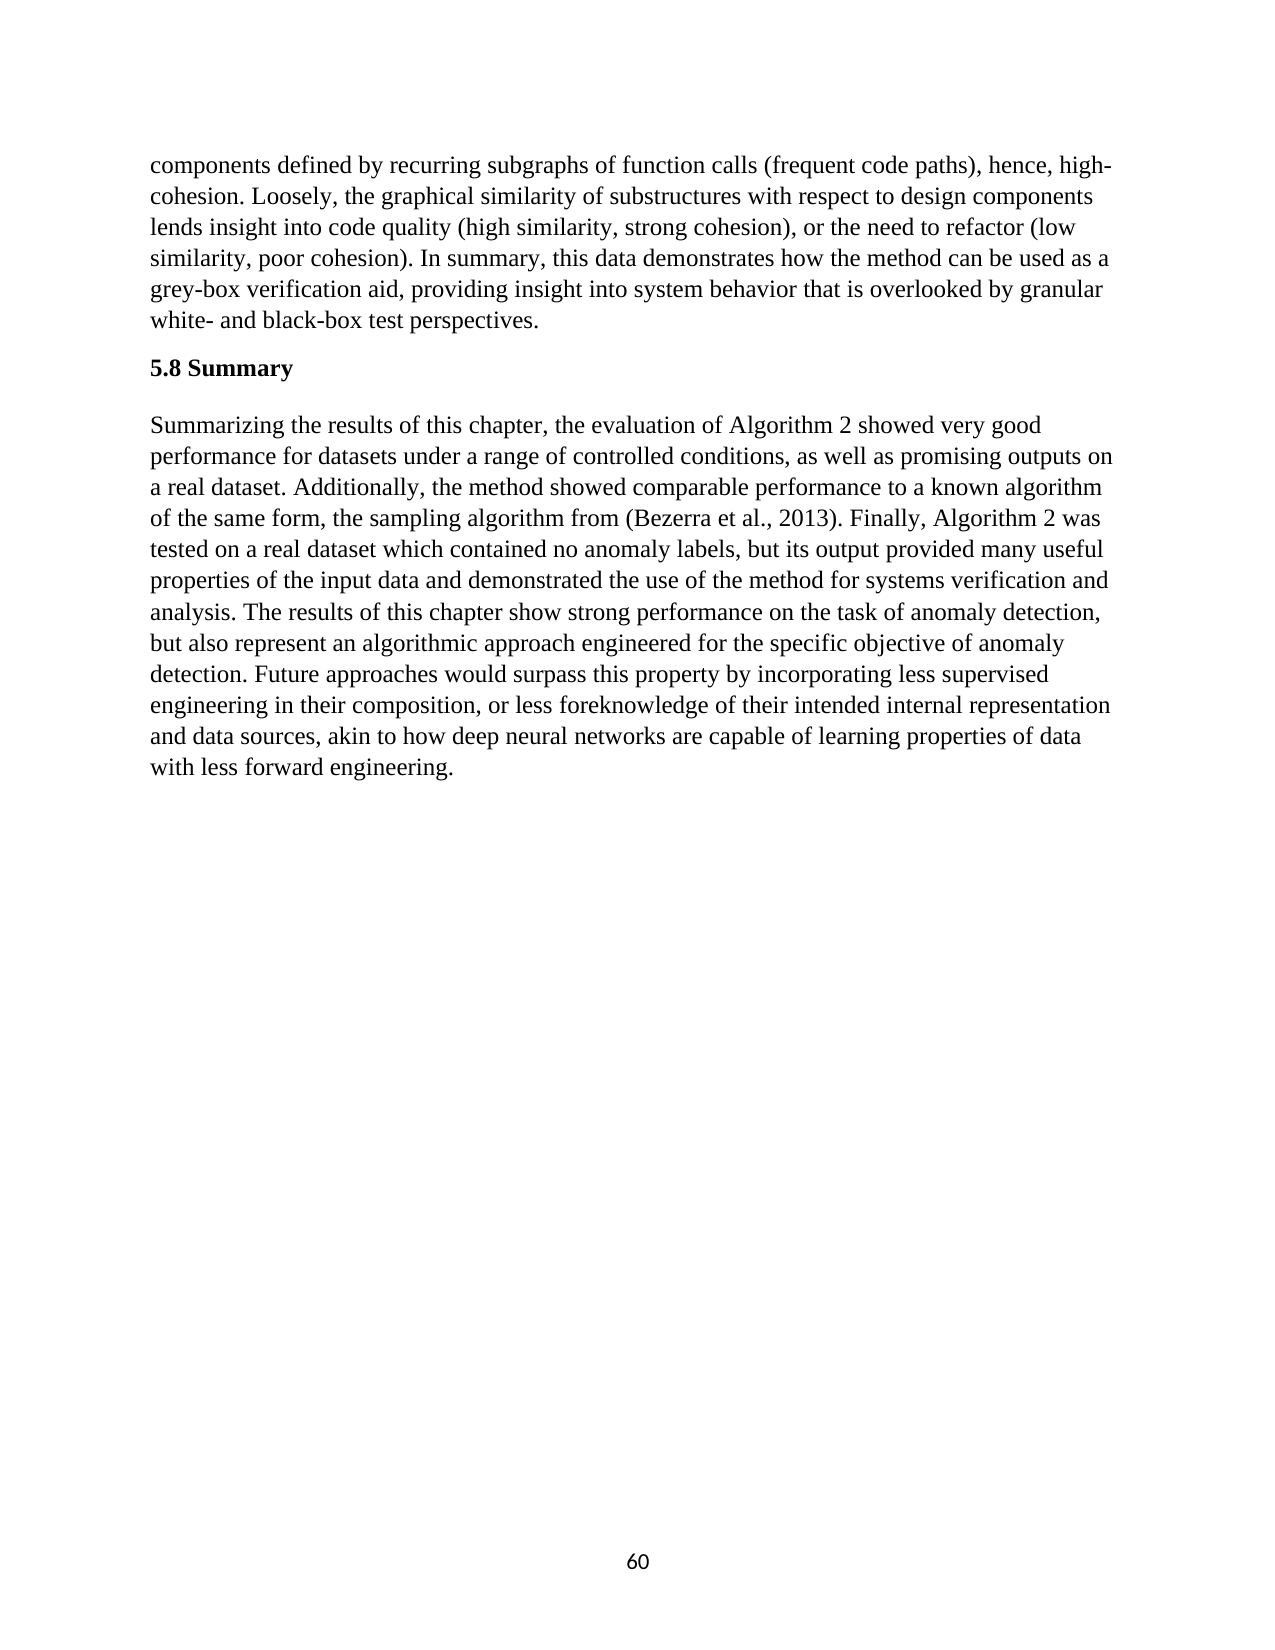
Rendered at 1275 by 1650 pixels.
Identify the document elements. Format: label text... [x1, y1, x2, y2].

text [150, 150, 1125, 334]
text Summarizing the results of this chapter, the evaluation of Algorithm 2 showed very good performance for datasets under a range of controlled conditions, as well as promising outputs on a real dataset. Additionally, the method showed comparable performance to a known algorithm of the same form, the sampling algorithm from (Bezerra et al., 2013). Finally, Algorithm 2 was tested on a real dataset which contained no anomaly labels, but its output provided many useful properties of the input data and demonstrated the use of the method for systems verification and analysis. The results of this chapter show strong performance on the task of anomaly detection, but also represent an algorithmic approach engineered for the specific objective of anomaly detection. Future approaches would surpass this property by incorporating less supervised engineering in their composition, or less foreknowledge of their intended internal representation and data sources, akin to how deep neural networks are capable of learning properties of data with less forward engineering. [150, 410, 1125, 781]
subtitle 5.8 Summary [150, 353, 1125, 382]
